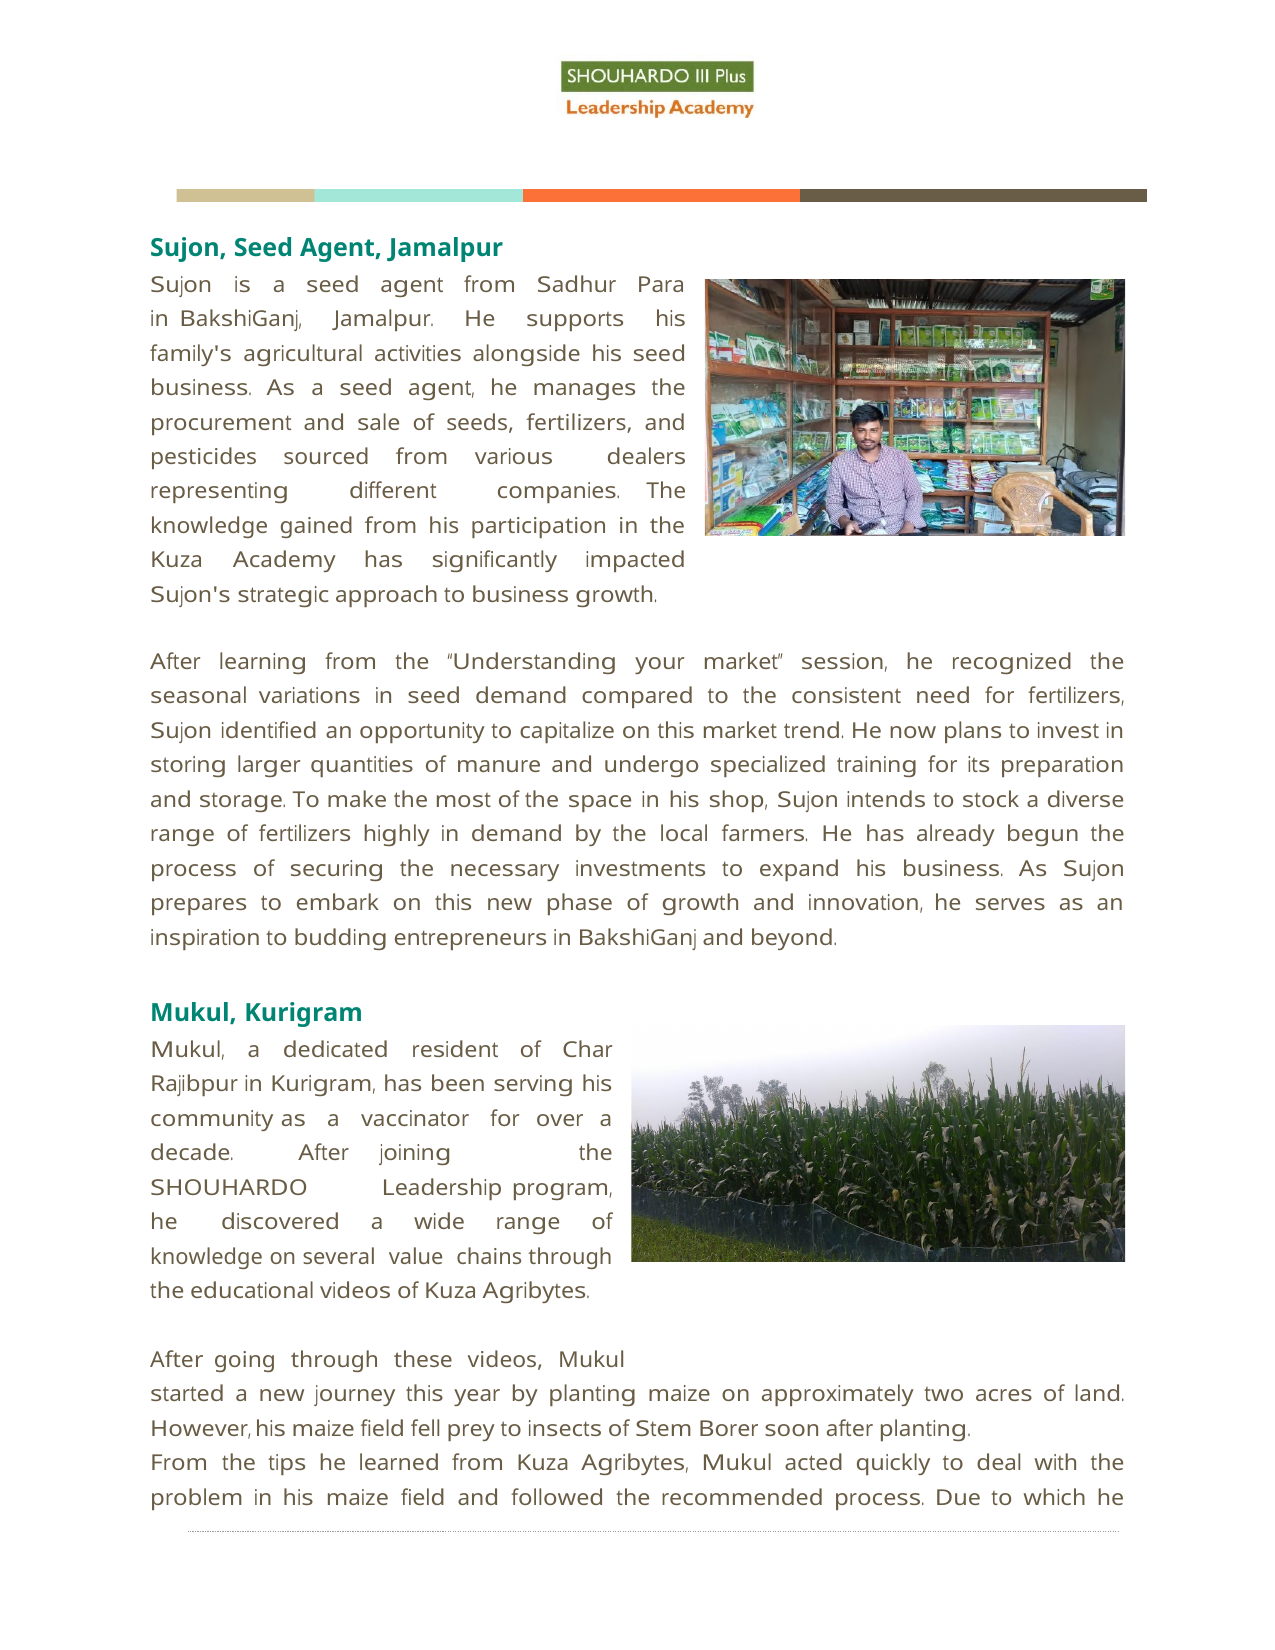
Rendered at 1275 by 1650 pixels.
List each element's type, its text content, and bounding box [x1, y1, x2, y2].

text After learning from the “Understanding your market” session, he recognized the seasonal variations in seed demand compared to the consistent need for fertilizers, Sujon identiﬁed an opportunity to capitalize on this market trend. He now plans to invest in storing larger quantities of manure and undergo specialized training for its preparation and storage. To make the most of the space in his shop, Sujon intends to stock a diverse range of fertilizers highly in demand by the local farmers. He has already begun the process of securing the necessary investments to expand his business. As Sujon prepares to embark on this new phase of growth and innovation, he serves as an inspiration to budding entrepreneurs in BakshiGanj and beyond. [150, 646, 1124, 952]
text Sujon is a seed agent from Sadhur Para in BakshiGanj, Jamalpur. He supports his family's agricultural activities alongside his seed business. As a seed agent, he manages the procurement and sale of seeds, fertilizers, and pesticides sourced from various dealers representing diﬀerent companies. The knowledge gained from his participation in the Kuza Academy has signiﬁcantly impacted Sujon's strategic approach to business growth. [150, 269, 686, 609]
text started a new journey this year by planting maize on approximately two acres of land. However, his maize ﬁeld fell prey to insects of Stem Borer soon after planting. [150, 1378, 1125, 1443]
picture [556, 54, 757, 118]
subtitle Sujon, Seed Agent, Jamalpur [150, 229, 1196, 263]
picture [176, 189, 1147, 202]
text After going through these videos, Mukul [150, 1344, 1196, 1374]
picture [631, 1025, 1125, 1262]
text Mukul, a dedicated resident of Char Rajibpur in Kurigram, has been serving his community as a vaccinator for over a decade. After joining the SHOUHARDO Leadership program, he discovered a wide range of knowledge on several value chains through the educational videos of Kuza Agribytes. [150, 1034, 613, 1305]
subtitle Mukul, Kurigram [150, 994, 1196, 1029]
picture [704, 279, 1125, 536]
